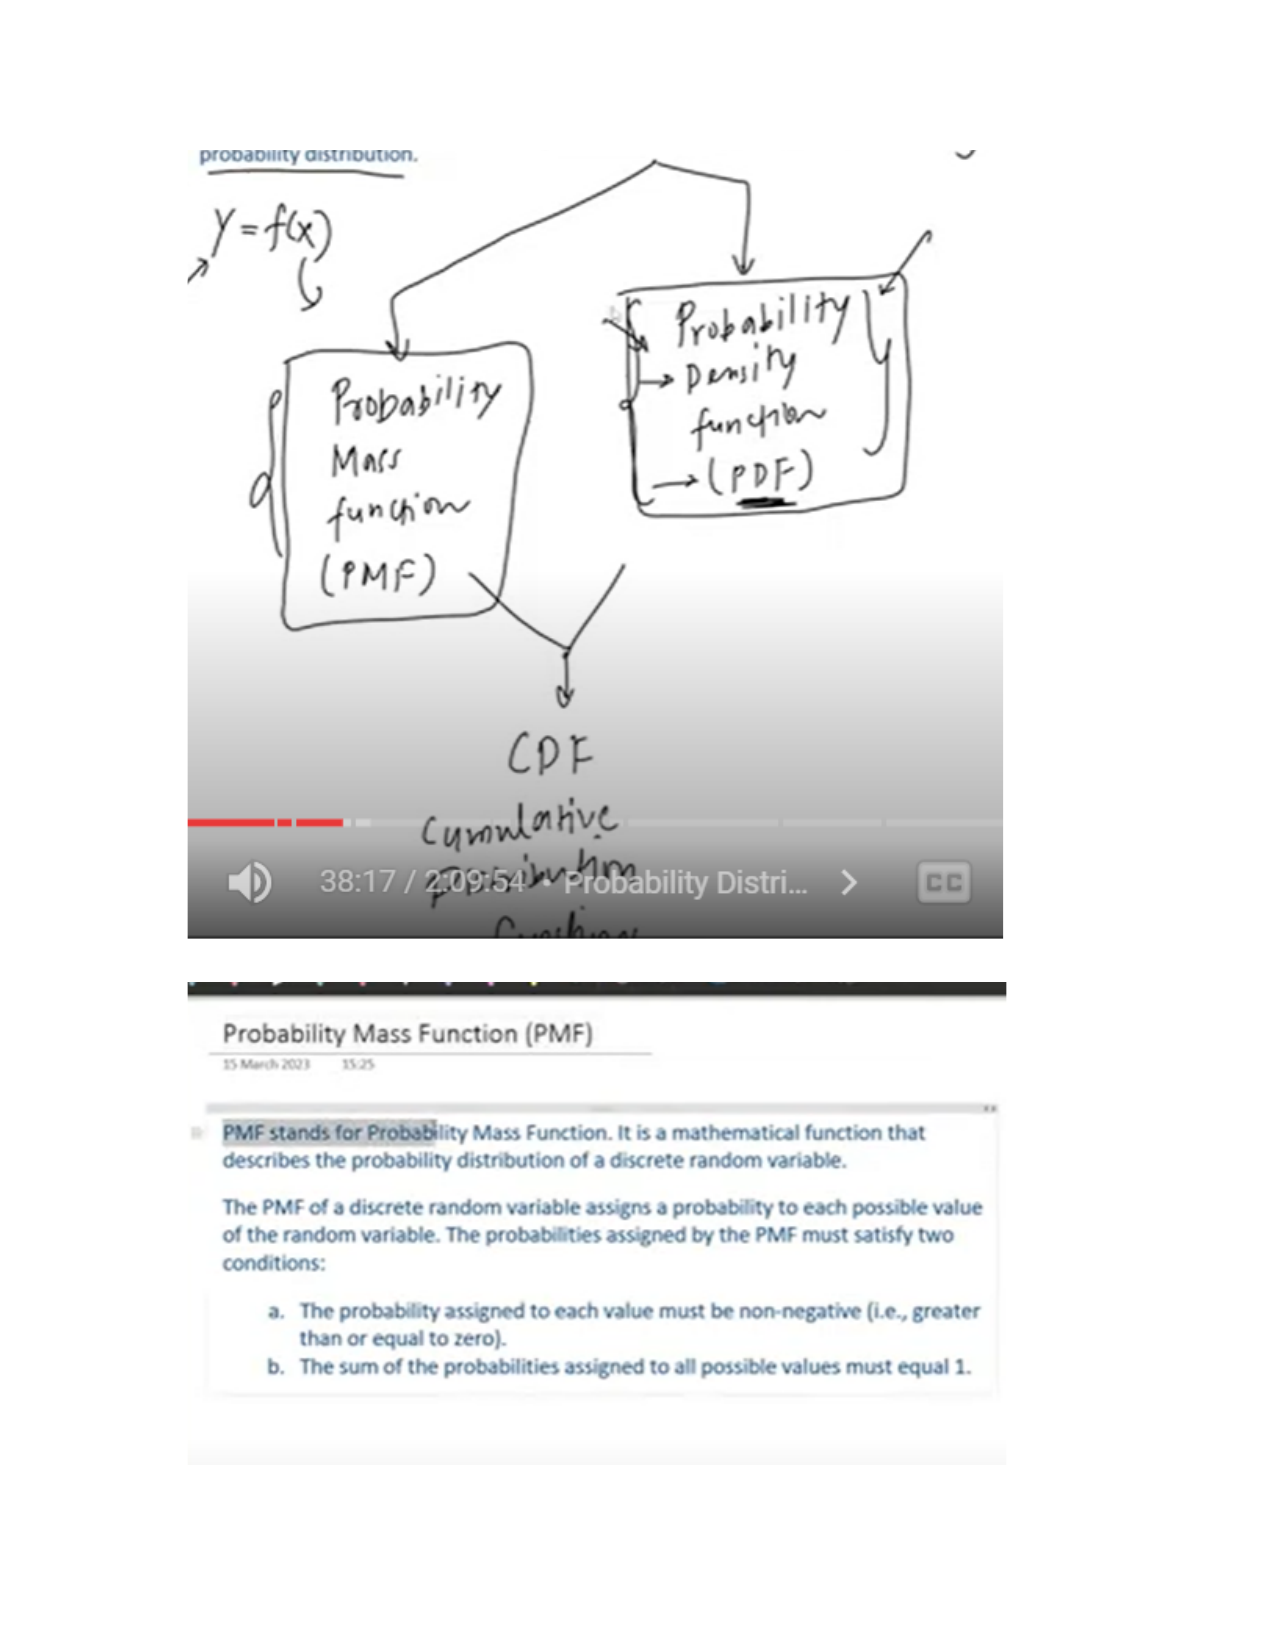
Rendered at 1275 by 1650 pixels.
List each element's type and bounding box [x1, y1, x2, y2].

picture [187, 150, 1004, 964]
picture [187, 982, 1007, 1465]
